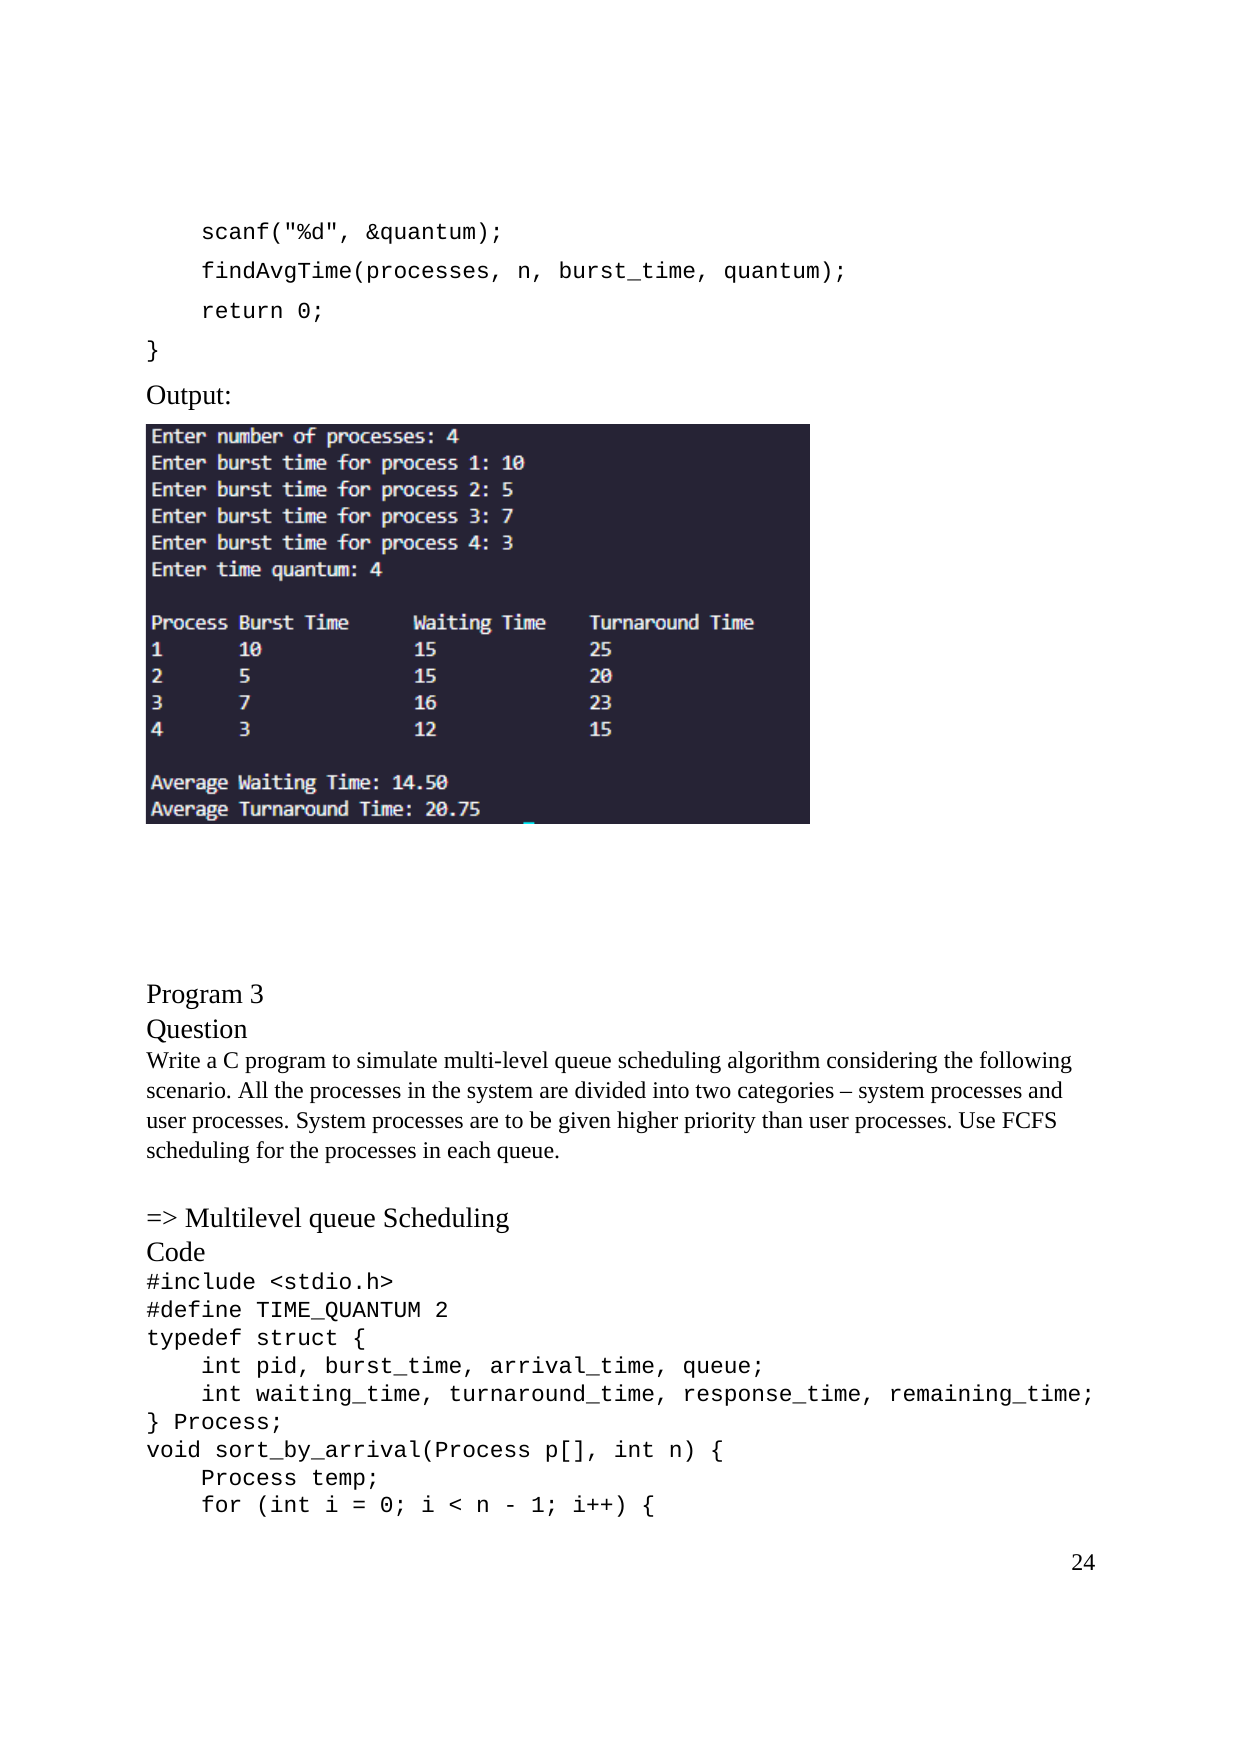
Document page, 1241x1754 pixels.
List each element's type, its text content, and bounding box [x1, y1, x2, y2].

text Question [146, 1012, 1102, 1044]
text typedef struct { [146, 1326, 1102, 1352]
picture [145, 424, 810, 824]
text void sort_by_arrival(Process p[], int n) { [146, 1438, 1102, 1464]
text => Multilevel queue Scheduling [146, 1201, 1102, 1233]
text Program 3 [146, 977, 1102, 1009]
text } Process; [146, 1410, 1102, 1436]
text Code [146, 1236, 1102, 1268]
text findAvgTime(processes, n, burst_time, quantum); [146, 259, 1102, 286]
text return 0; [146, 299, 1102, 325]
text Process temp; [146, 1466, 1102, 1492]
text for (int i = 0; i < n - 1; i++) { [146, 1494, 1102, 1520]
text } [146, 338, 1102, 364]
text #include <stdio.h> [146, 1270, 1102, 1296]
text int pid, burst_time, arrival_time, queue; [146, 1354, 1102, 1380]
text #define TIME_QUANTUM 2 [146, 1298, 1102, 1324]
text Output: [146, 378, 1102, 410]
text int waiting_time, turnaround_time, response_time, remaining_time; [146, 1382, 1102, 1408]
text scanf("%d", &quantum); [146, 220, 1102, 246]
text Write a C program to simulate multi-level queue scheduling algorithm considering the following scenario. All the processes in the system are divided into two categories – system processes and user processes. System processes are to be given higher priority than user processes. Use FCFS scheduling for the processes in each queue. [146, 1047, 1102, 1163]
